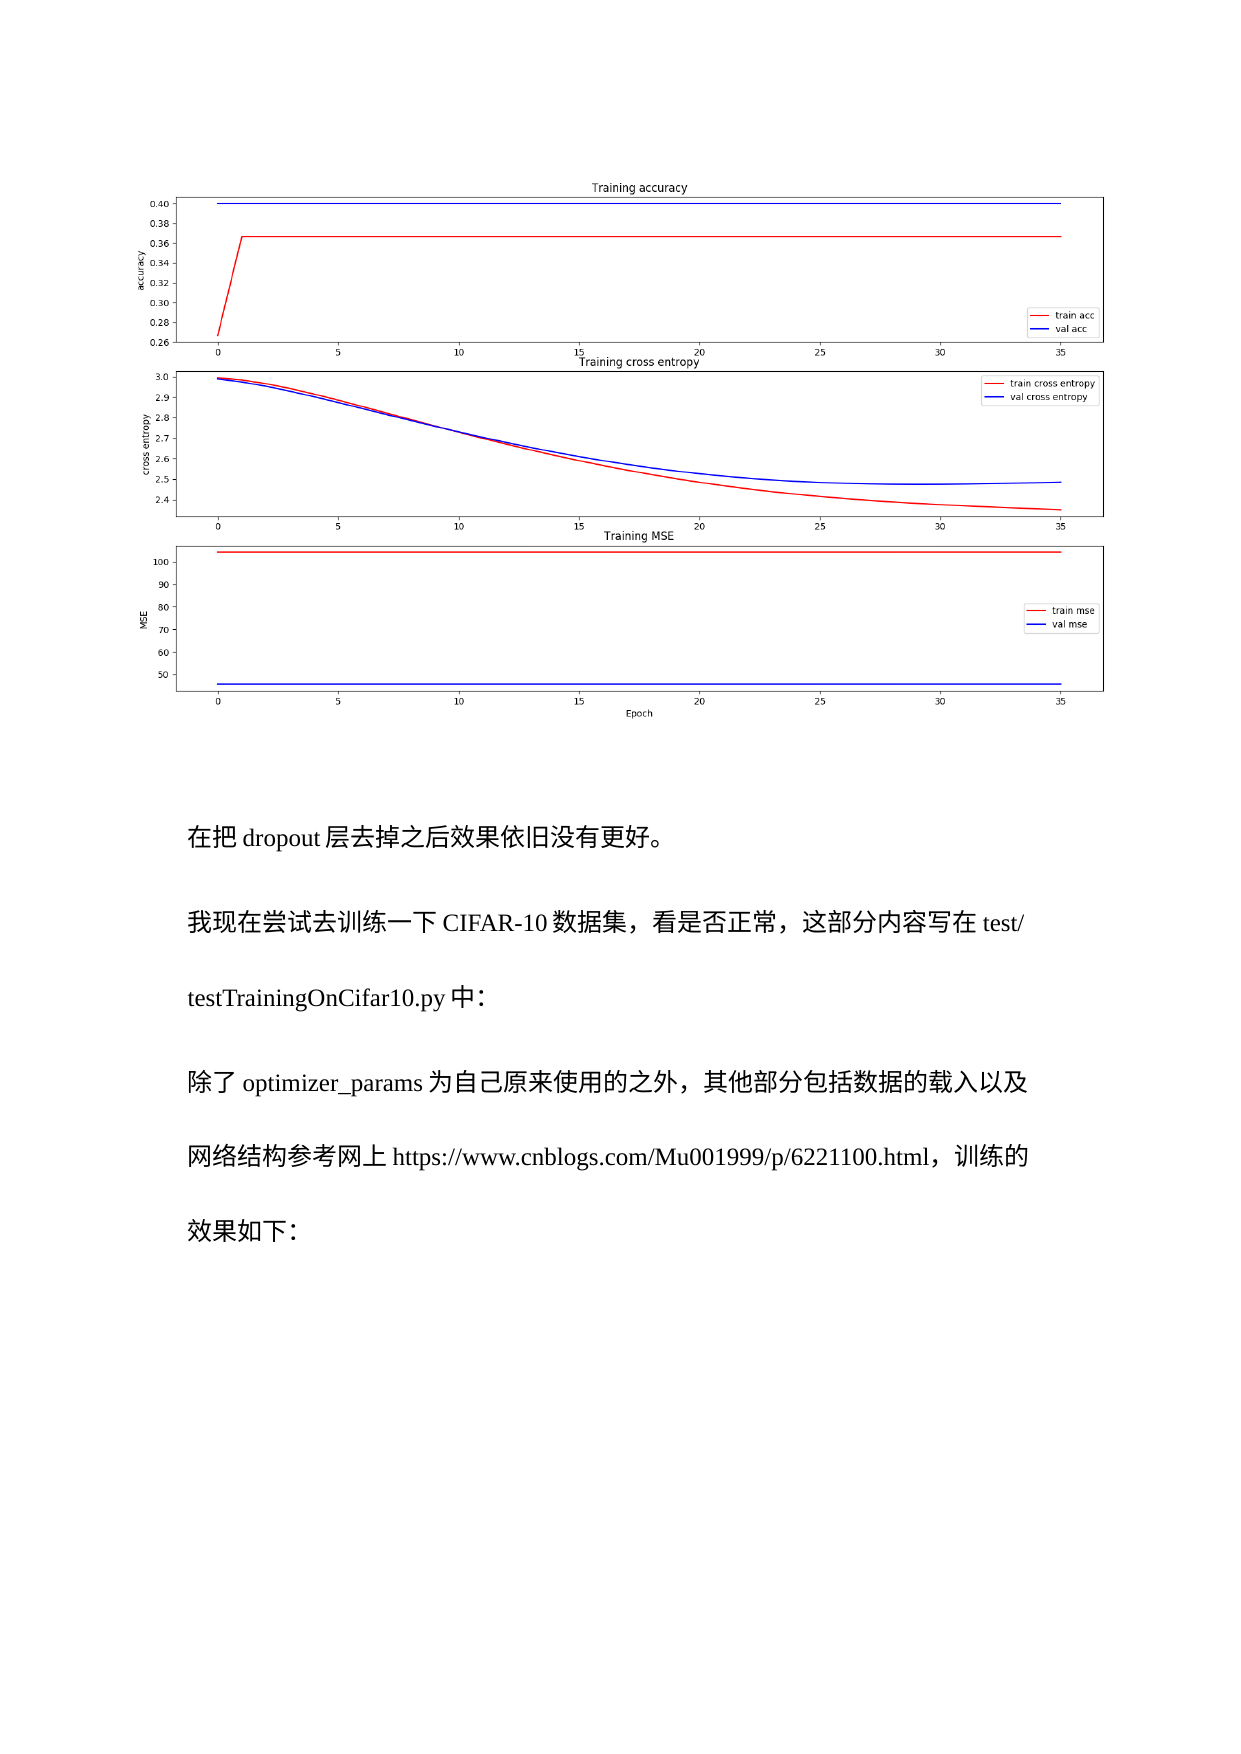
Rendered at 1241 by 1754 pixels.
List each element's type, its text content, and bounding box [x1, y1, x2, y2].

text 除了optimizer_params为自己原来使用的之外，其他部分包括数据的载入以及网络结构参考网上https://www.cnblogs.com/Mu001999/p/6221100.html，训练的效果如下： [187, 1048, 1053, 1262]
text 在把dropout层去掉之后效果依旧没有更好。 [187, 803, 1053, 868]
text 我现在尝试去训练一下CIFAR-10数据集，看是否正常，这部分内容写在test/testTrainingOnCifar10.py中： [187, 888, 1053, 1028]
picture [118, 162, 1123, 728]
